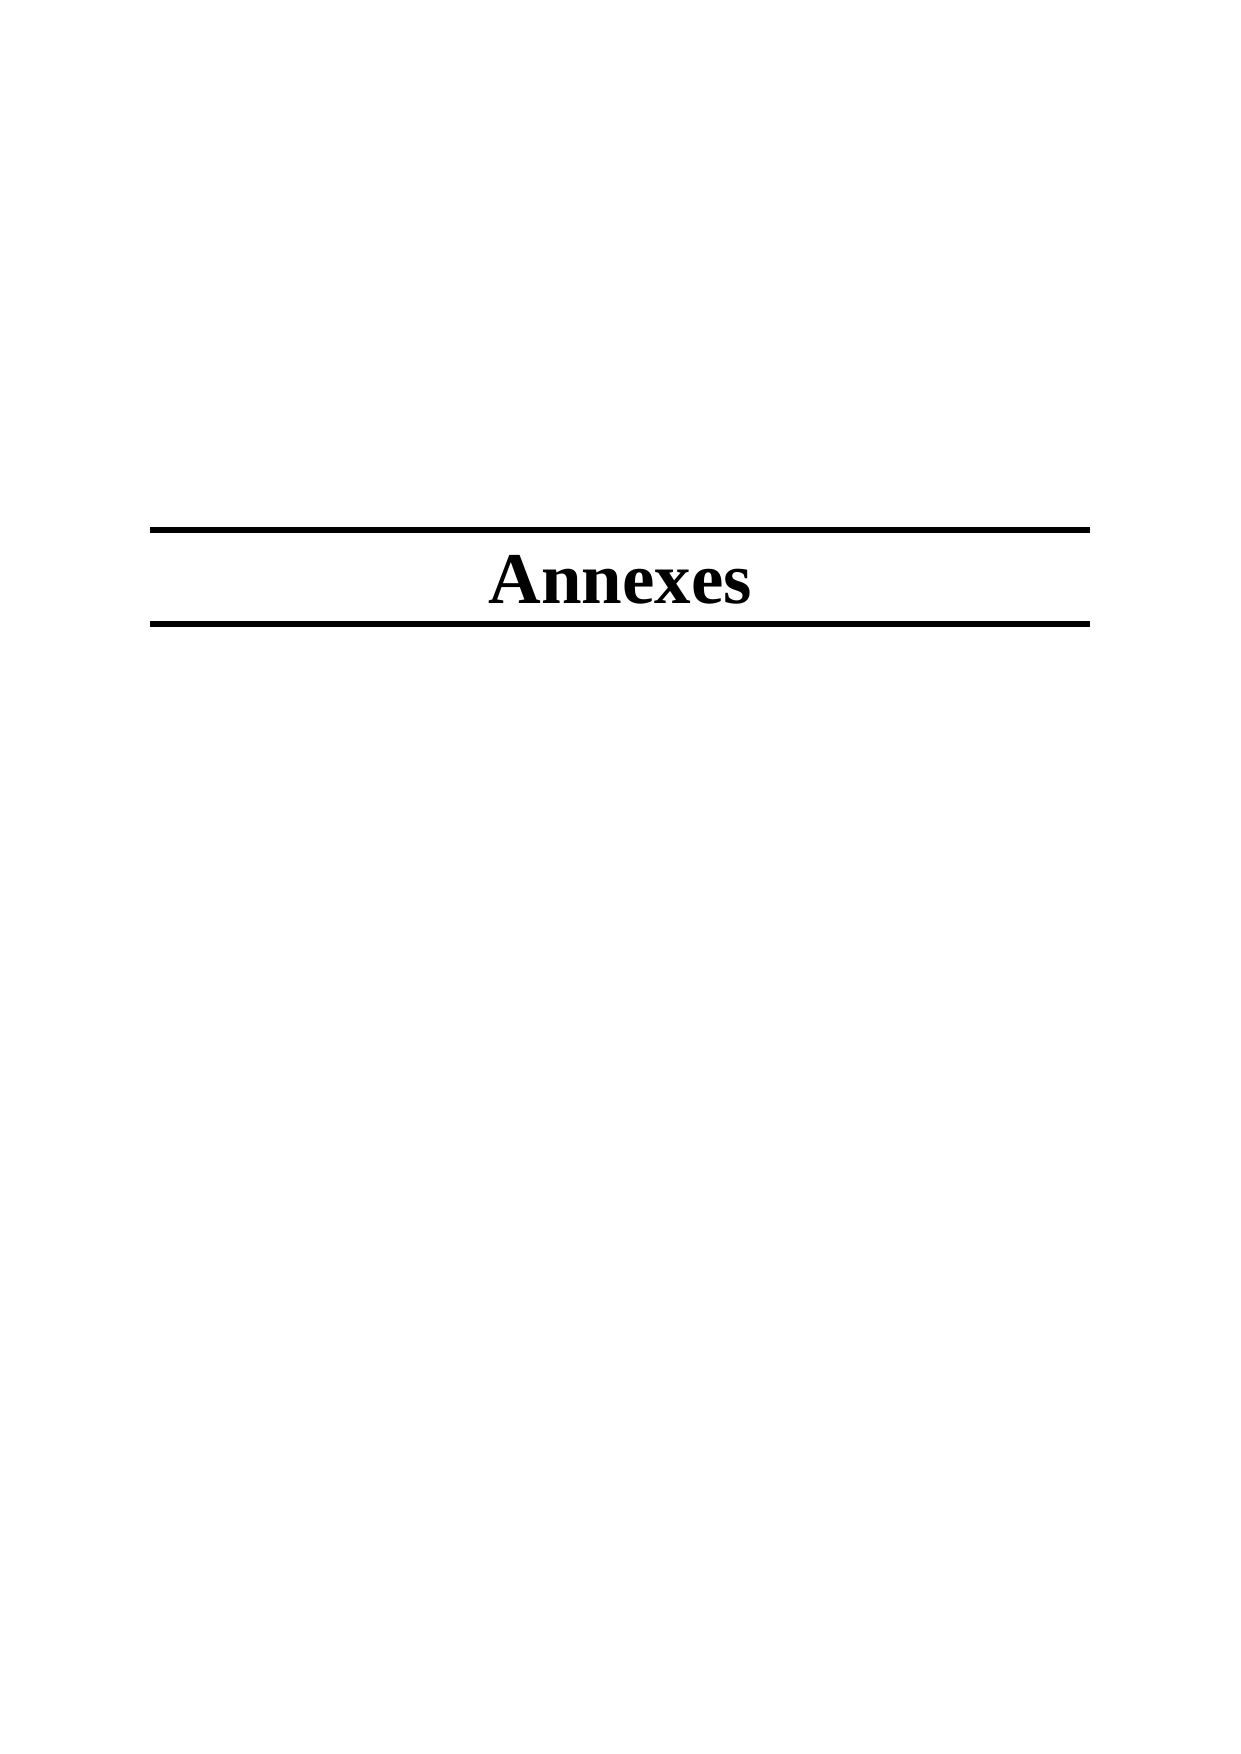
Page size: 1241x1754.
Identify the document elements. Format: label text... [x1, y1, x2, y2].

text Annexes [150, 533, 1090, 621]
